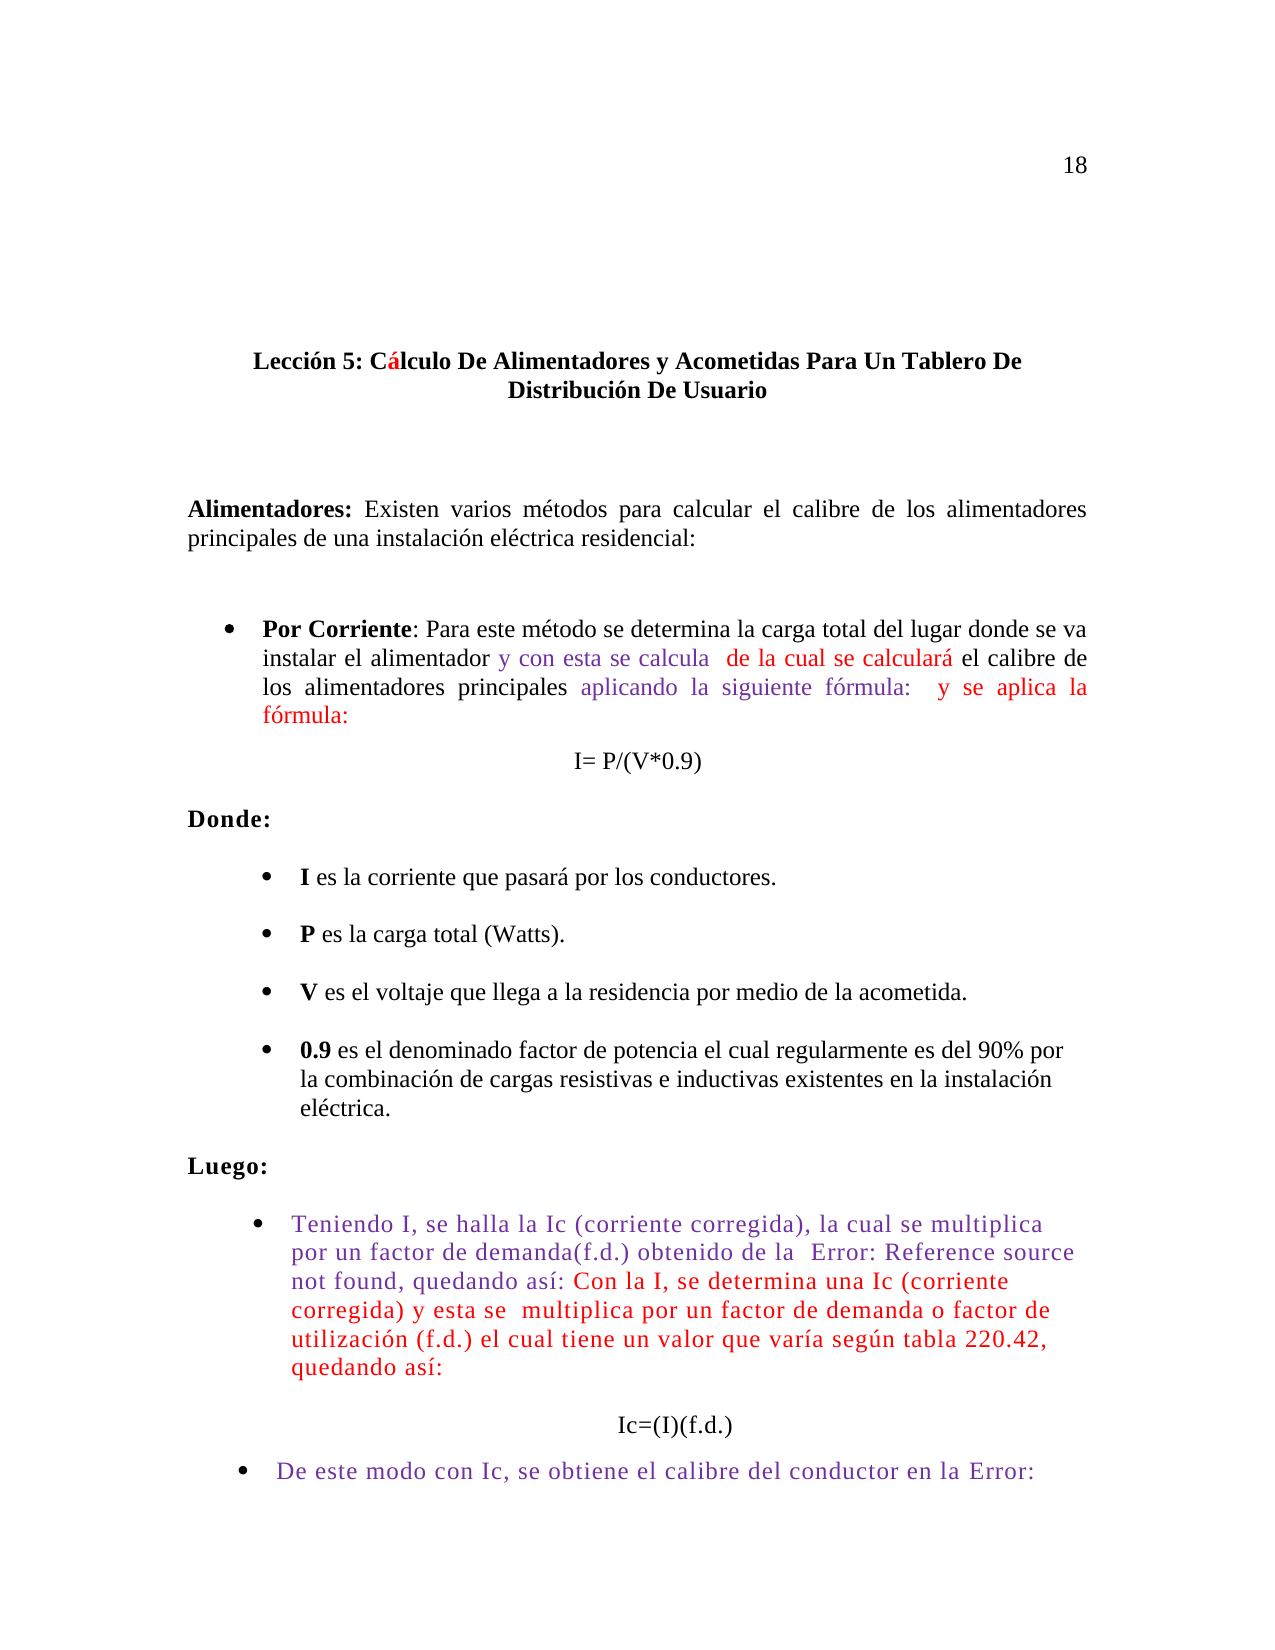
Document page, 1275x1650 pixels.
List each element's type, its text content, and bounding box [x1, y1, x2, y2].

list I es la corriente que pasará por los conductores. [262, 862, 1087, 890]
text I= P/(V*0.9) [187, 746, 1087, 774]
list V es el voltaje que llega a la residencia por medio de la acometida. [262, 977, 1087, 1006]
list P es la carga total (Watts). [262, 919, 1087, 948]
text Luego: [187, 1151, 1087, 1179]
text Alimentadores: Existen varios métodos para calcular el calibre de los alimentadores principales de una instalación eléctrica residencial: [187, 494, 1087, 552]
list 0.9 es el denominado factor de potencia el cual regularmente es del 90% por la combinación de cargas resistivas e inductivas existentes en la instalación eléctrica. [262, 1035, 1087, 1122]
text Ic=(I)(f.d.) [187, 1410, 1087, 1439]
list Por Corriente: Para este método se determina la carga total del lugar donde se va instalar el alimentador y con esta se calcula de la cual se calculará el calibre de los alimentadores principales aplicando la siguiente fórmula: y se aplica la fórmula: [225, 614, 1087, 729]
text Donde: [187, 804, 1087, 832]
subtitle Lección 5: Cálculo De Alimentadores y Acometidas Para Un Tablero De Distribución De Usuario [187, 346, 1087, 404]
